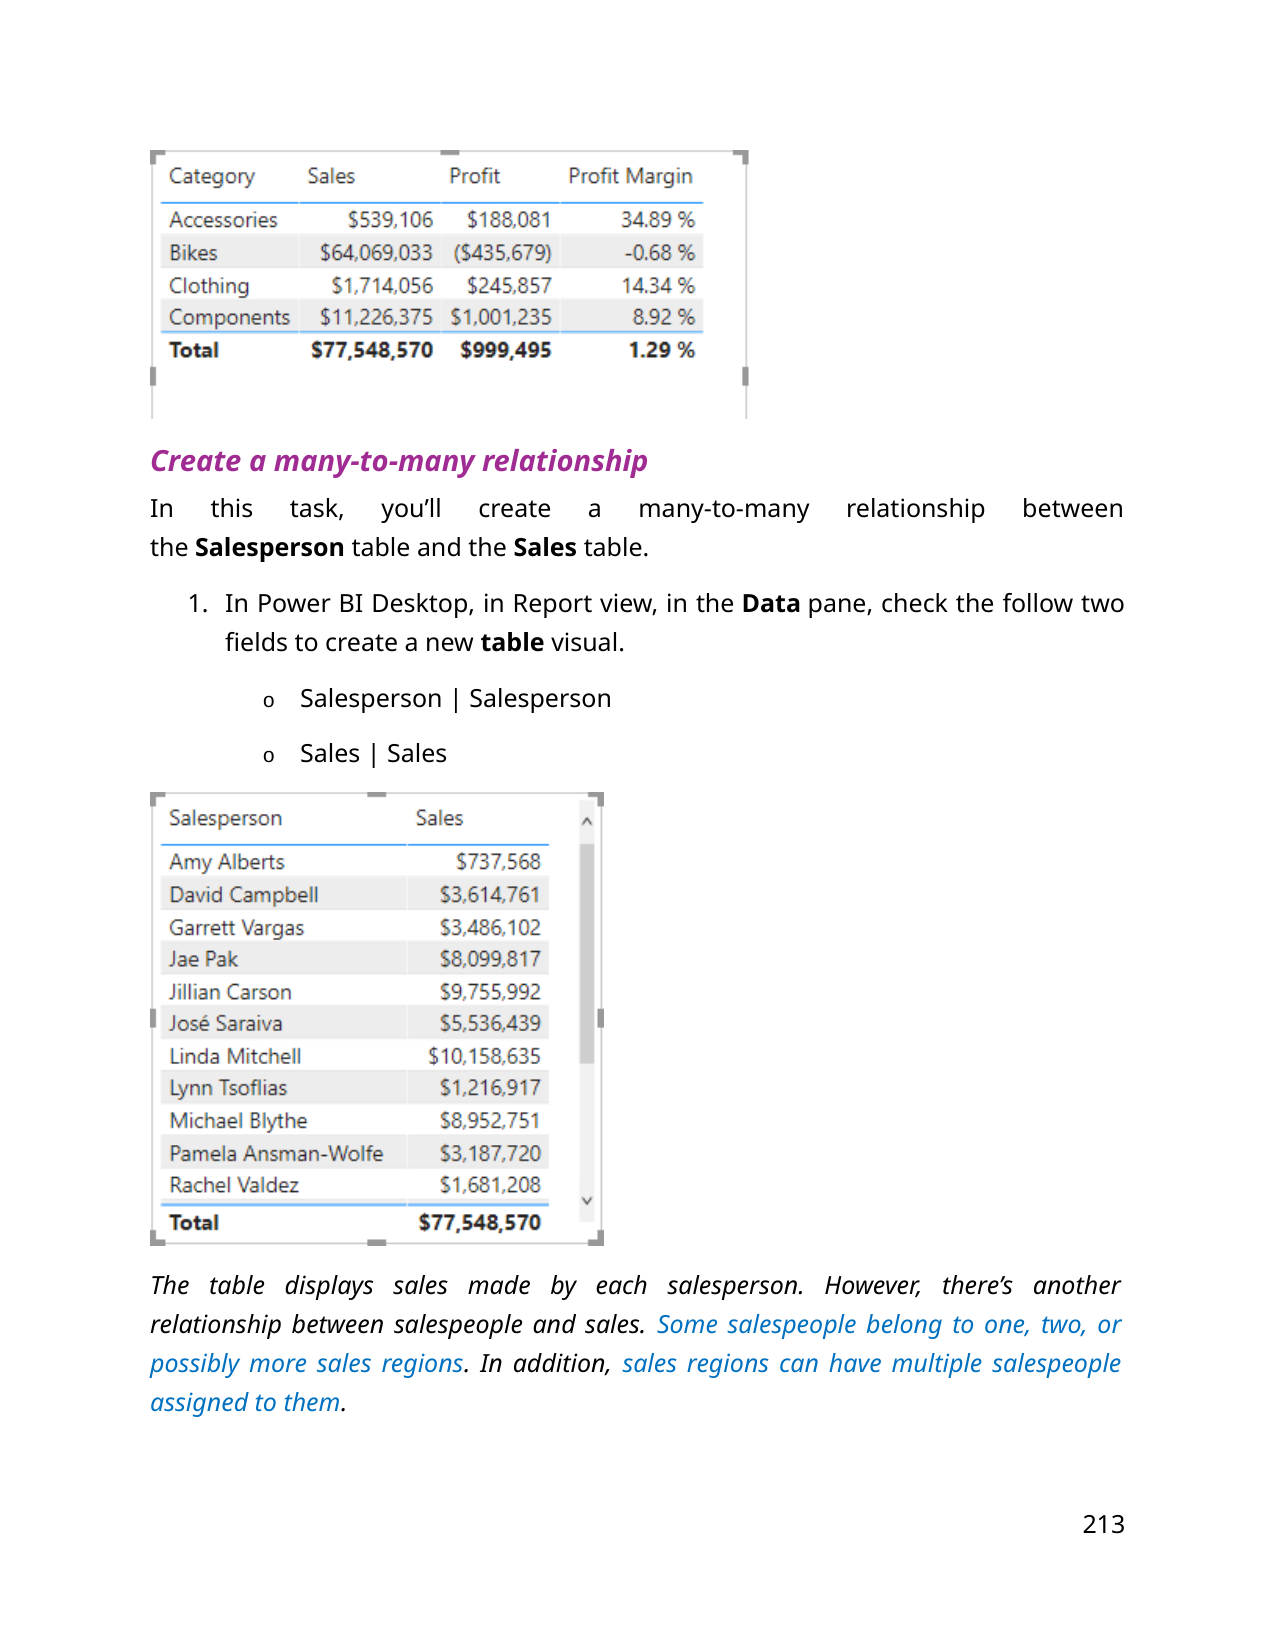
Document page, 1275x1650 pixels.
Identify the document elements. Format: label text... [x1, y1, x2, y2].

picture [150, 792, 604, 1246]
text The table displays sales made by each salesperson. However, there’s another relationship between salespeople and sales. Some salespeople belong to one, two, or possibly more sales regions. In addition, sales regions can have multiple salespeople assigned to them. [150, 1267, 1125, 1419]
subtitle Create a many-to-many relationship [150, 441, 1125, 480]
list Salesperson | Salesperson [262, 680, 1125, 714]
list In Power BI Desktop, in Report view, in the Data pane, check the follow two fields to create a new table visual. [187, 585, 1125, 658]
list Sales | Sales [262, 736, 1125, 770]
text In this task, you’ll create a many-to-many relationship between the Salesperson table and the Sales table. [150, 490, 1125, 563]
picture [150, 150, 752, 419]
